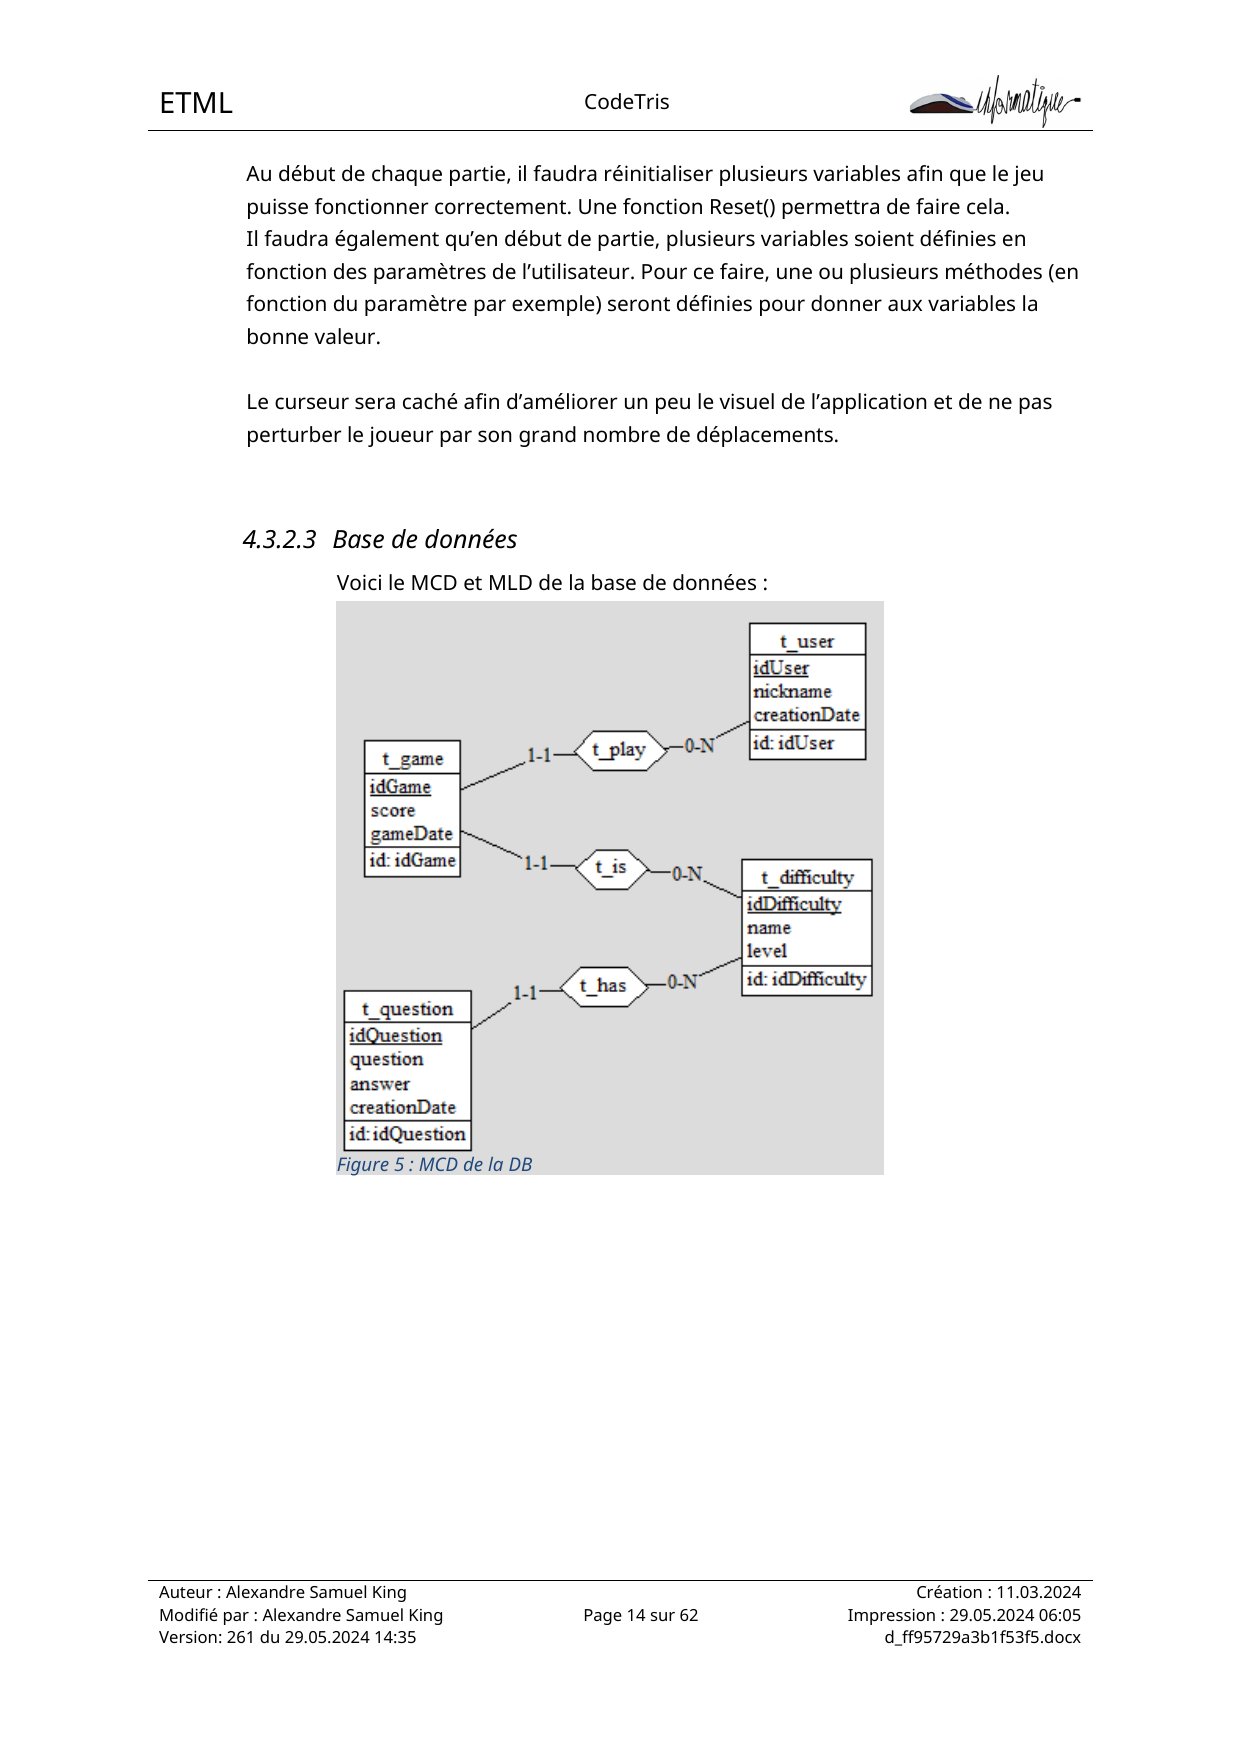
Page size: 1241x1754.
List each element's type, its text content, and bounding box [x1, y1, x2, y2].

text Il faudra également qu’en début de partie, plusieurs variables soient définies en fonction des paramètres de l’utilisateur. Pour ce faire, une ou plusieurs méthodes (en fonction du paramètre par exemple) seront définies pour donner aux variables la bonne valeur. [246, 224, 1092, 351]
picture [336, 601, 884, 1175]
picture [353, 1162, 358, 1170]
subtitle Base de données [242, 522, 1092, 556]
text Au début de chaque partie, il faudra réinitialiser plusieurs variables afin que le jeu puisse fonctionner correctement. Une fonction Reset() permettra de faire cela. [246, 159, 1092, 220]
text Le curseur sera caché afin d’améliorer un peu le visuel de l’application et de ne pas perturber le joueur par son grand nombre de déplacements. [246, 387, 1092, 448]
picture [909, 75, 1082, 128]
